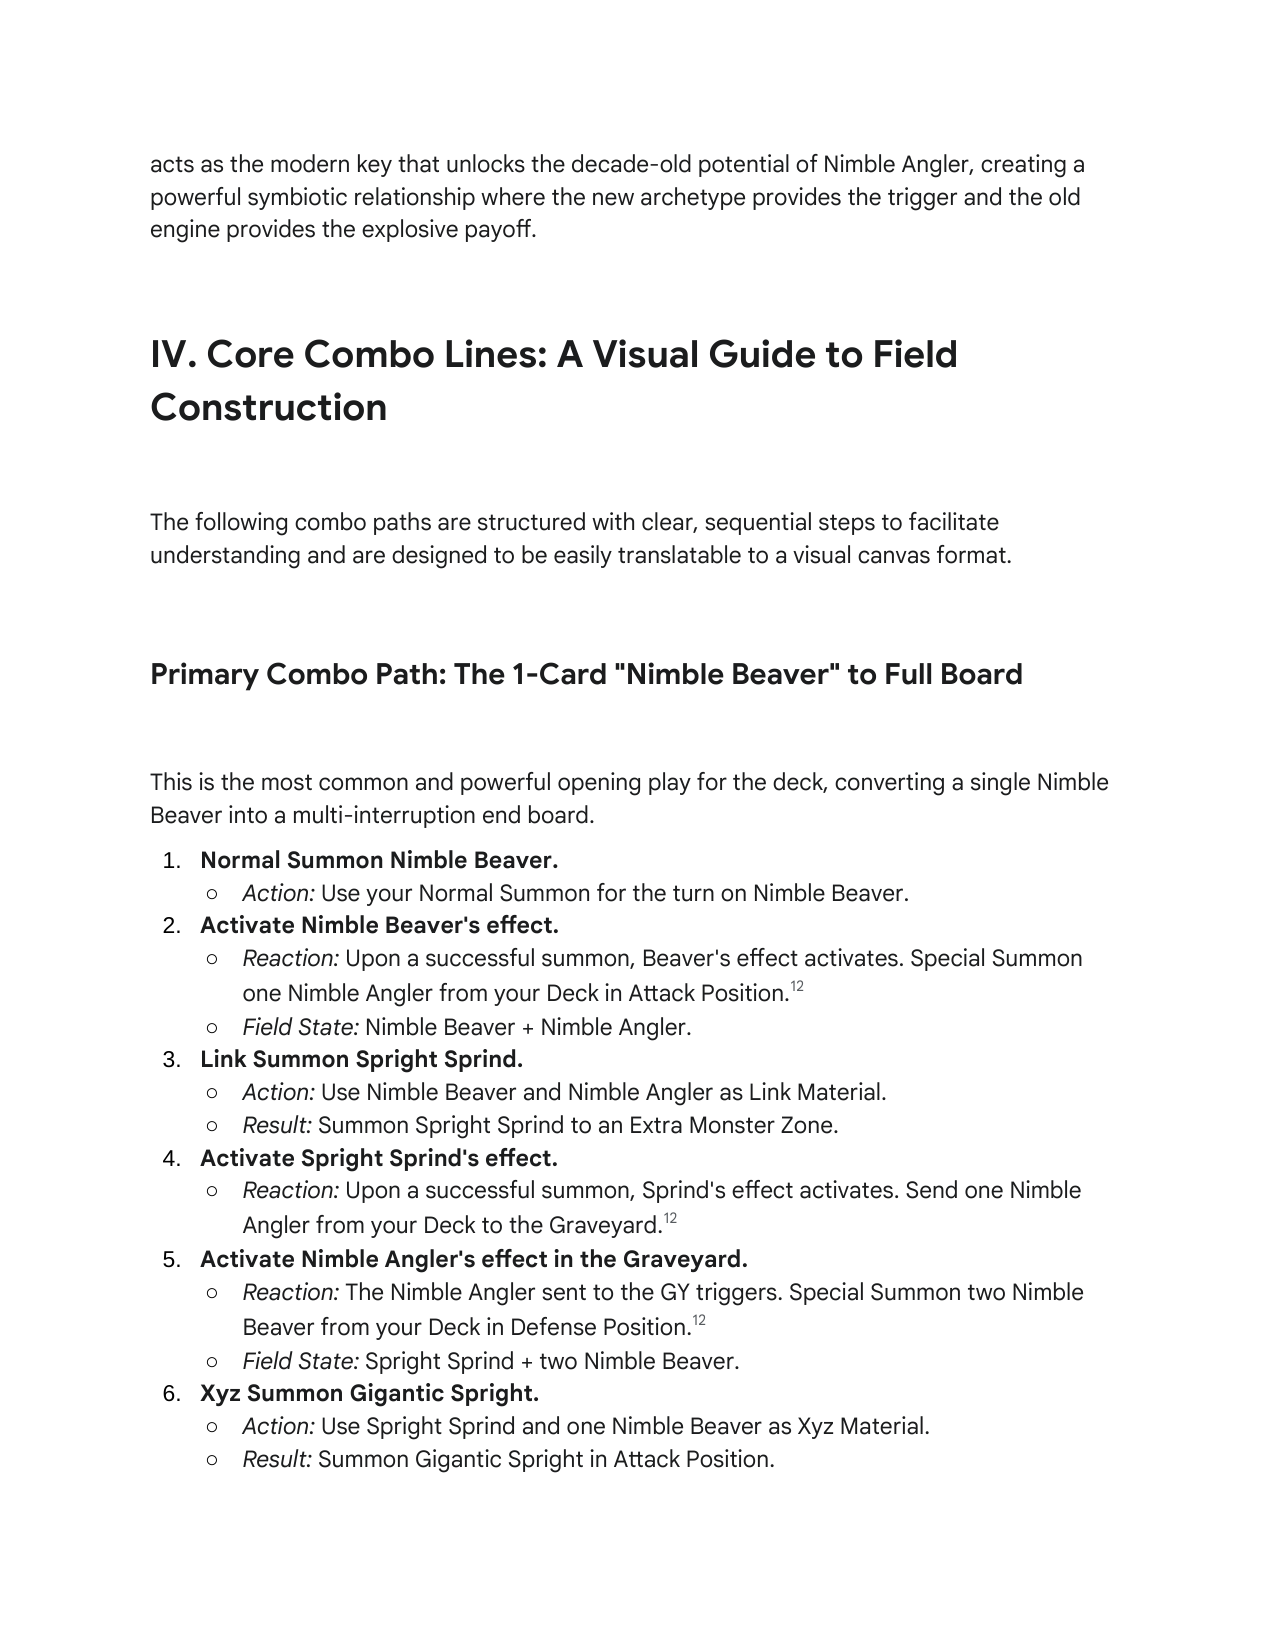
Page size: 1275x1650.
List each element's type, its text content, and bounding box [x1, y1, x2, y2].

list Action: Use Nimble Beaver and Nimble Angler as Link Material. [205, 1078, 1125, 1107]
text The following combo paths are structured with clear, sequential steps to facilitate understanding and are designed to be easily translatable to a visual canvas format. [150, 508, 1125, 569]
text This is the most common and powerful opening play for the deck, converting a single Nimble Beaver into a multi-interruption end board. [150, 768, 1125, 829]
list Reaction: Upon a successful summon, Beaver's effect activates. Special Summon one Nimble Angler from your Deck in Attack Position.12 [205, 944, 1125, 1009]
subtitle IV. Core Combo Lines: A Visual Guide to Field Construction [150, 331, 1125, 431]
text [150, 150, 1125, 244]
list Normal Summon Nimble Beaver. [162, 846, 1125, 875]
list Result: Summon Spright Sprind to an Extra Monster Zone. [205, 1111, 1125, 1140]
list Activate Spright Sprind's effect. [162, 1144, 1125, 1173]
list Result: Summon Gigantic Spright in Attack Position. [205, 1445, 1125, 1474]
subtitle Primary Combo Path: The 1-Card "Nimble Beaver" to Full Board [150, 656, 1125, 693]
list Reaction: Upon a successful summon, Sprind's effect activates. Send one Nimble Angler from your Deck to the Graveyard.12 [205, 1177, 1125, 1241]
list Field State: Nimble Beaver + Nimble Angler. [205, 1013, 1125, 1042]
list Xyz Summon Gigantic Spright. [162, 1380, 1125, 1408]
list Activate Nimble Beaver's effect. [162, 911, 1125, 940]
list Action: Use your Normal Summon for the turn on Nimble Beaver. [205, 879, 1125, 907]
list Action: Use Spright Sprind and one Nimble Beaver as Xyz Material. [205, 1412, 1125, 1441]
list Field State: Spright Sprind + two Nimble Beaver. [205, 1347, 1125, 1376]
list Link Summon Spright Sprind. [162, 1046, 1125, 1074]
list Activate Nimble Angler's effect in the Graveyard. [162, 1245, 1125, 1274]
list Reaction: The Nimble Angler sent to the GY triggers. Special Summon two Nimble Beaver from your Deck in Defense Position.12 [205, 1278, 1125, 1343]
